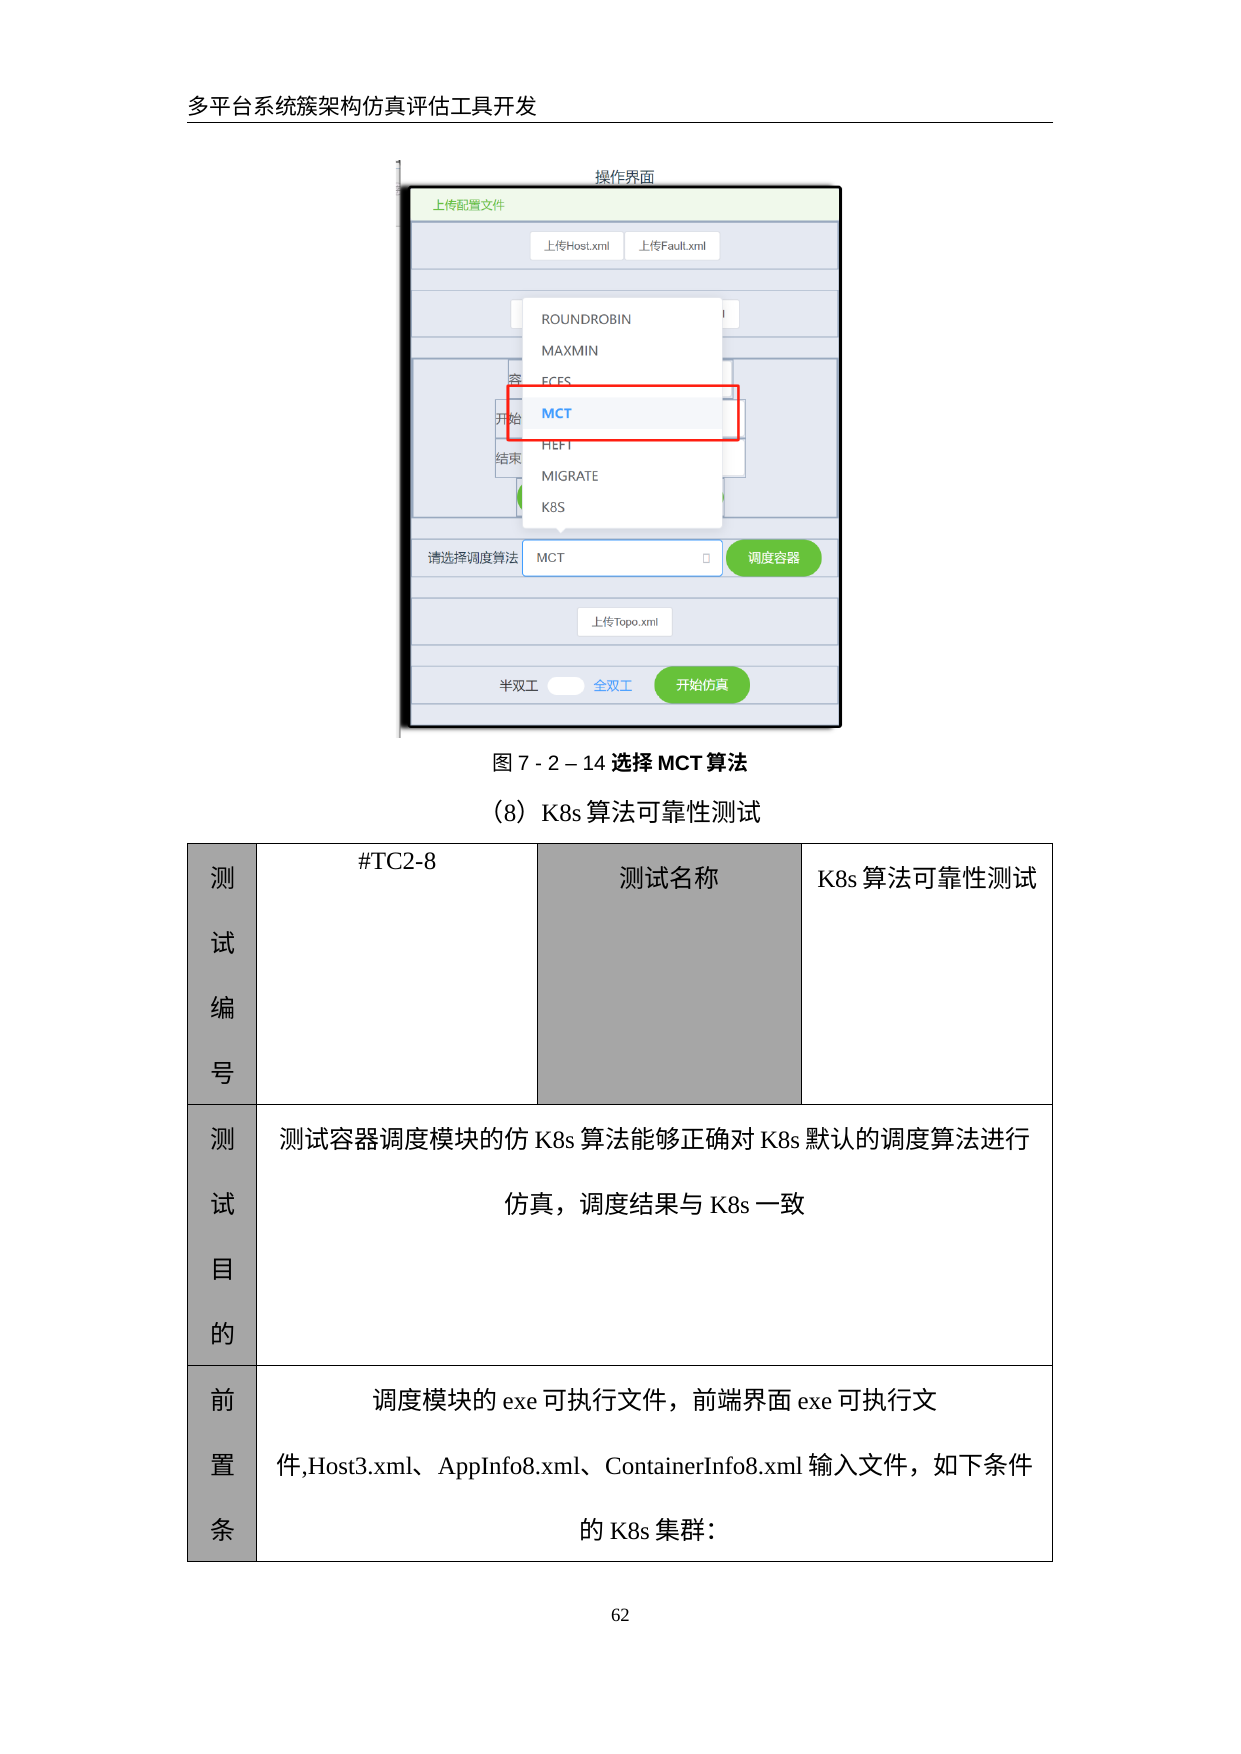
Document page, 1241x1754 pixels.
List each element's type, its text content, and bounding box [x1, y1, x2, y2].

table_header K8s算法可靠性测试 [802, 844, 1052, 1104]
table_header 测试名称 [538, 844, 801, 1104]
table_header 测试编号 [188, 844, 256, 1104]
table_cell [257, 1366, 1052, 1561]
table_cell 测试目的 [188, 1105, 256, 1365]
text （8）K8s算法可靠性测试 [187, 778, 1053, 843]
picture [395, 160, 845, 738]
table_header #TC2-8 [257, 844, 537, 1104]
table_cell 前置条件 [188, 1366, 256, 1561]
text 图 7 - 2 – 14 选择MCT算法 [187, 745, 1053, 778]
table_cell 测试容器调度模块的仿K8s算法能够正确对K8s默认的调度算法进行仿真，调度结果与K8s一致 [257, 1105, 1052, 1365]
